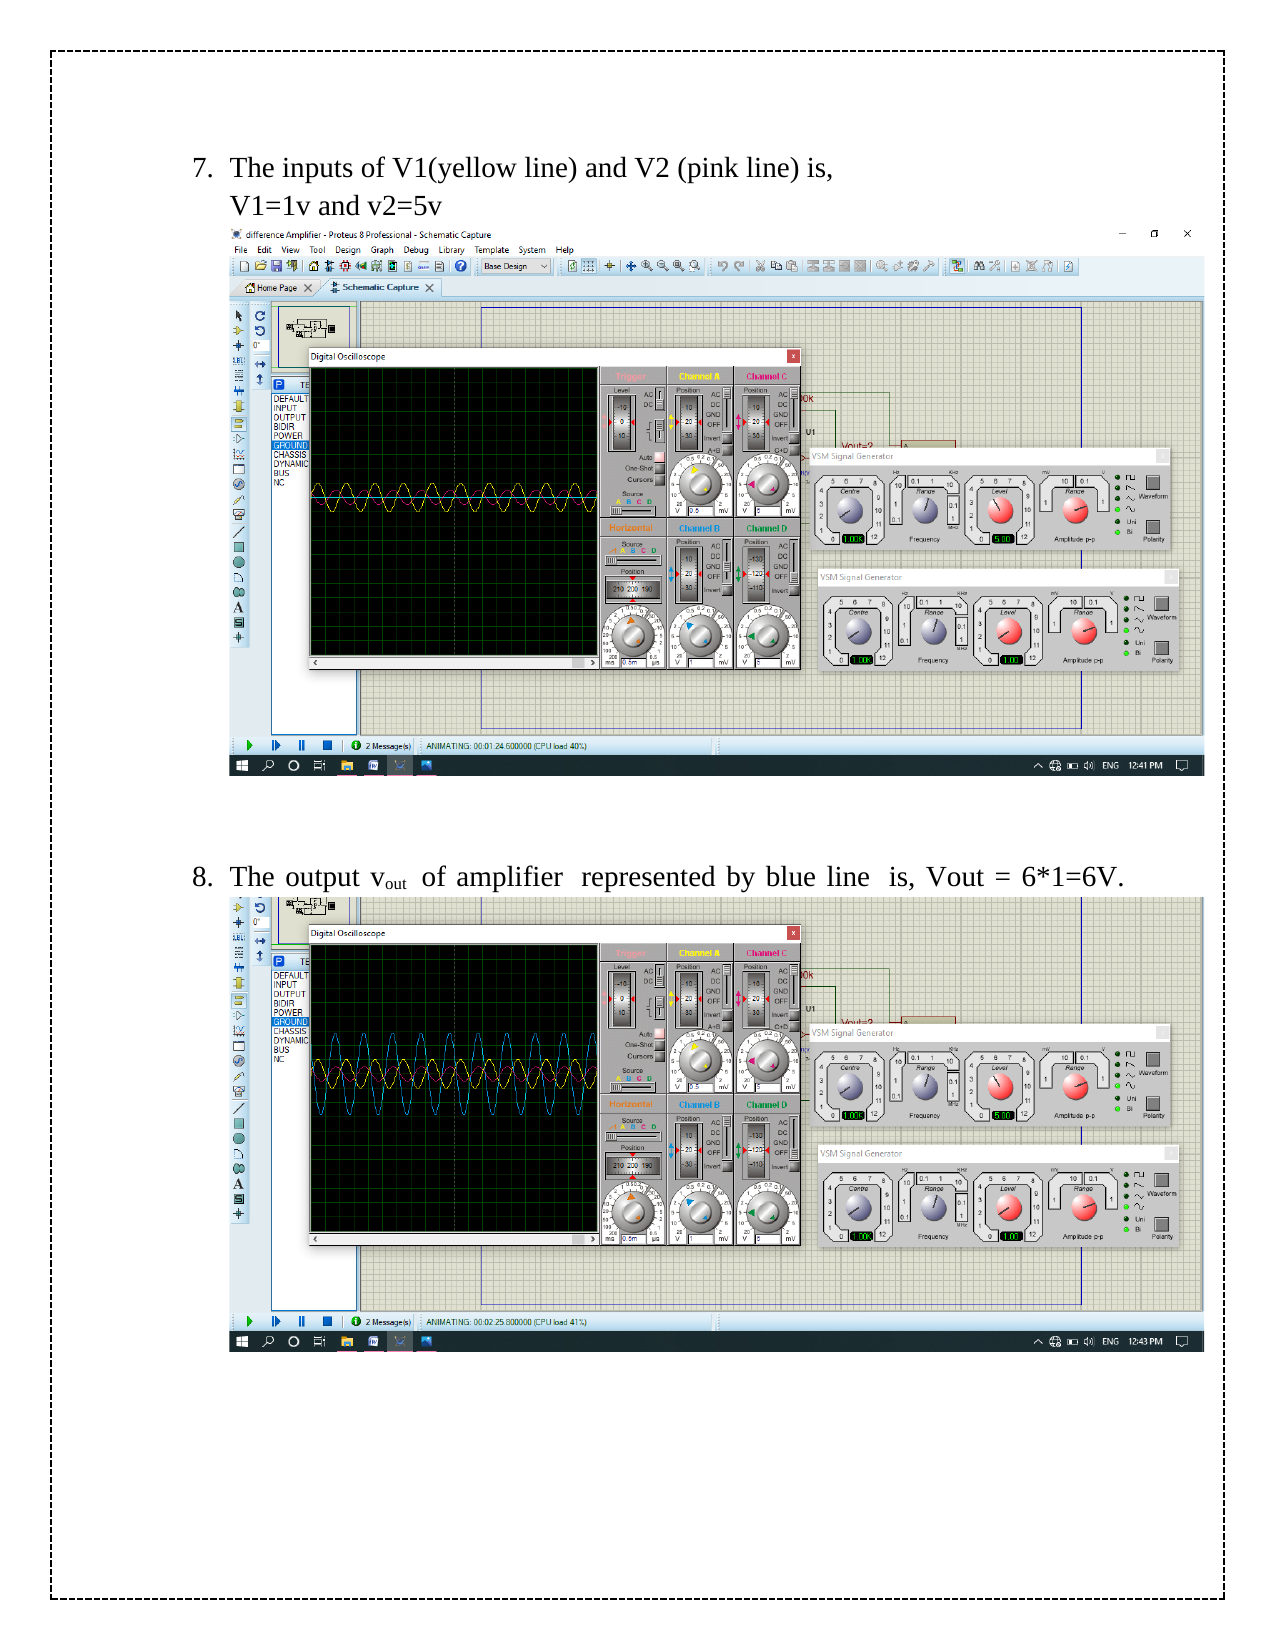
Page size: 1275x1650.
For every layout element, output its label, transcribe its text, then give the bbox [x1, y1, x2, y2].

list The inputs of V1(yellow line) and V2 (pink line) is, [192, 150, 1125, 183]
list V1=1v and v2=5v [229, 188, 1125, 222]
picture [229, 227, 1205, 776]
picture [229, 897, 1205, 1352]
